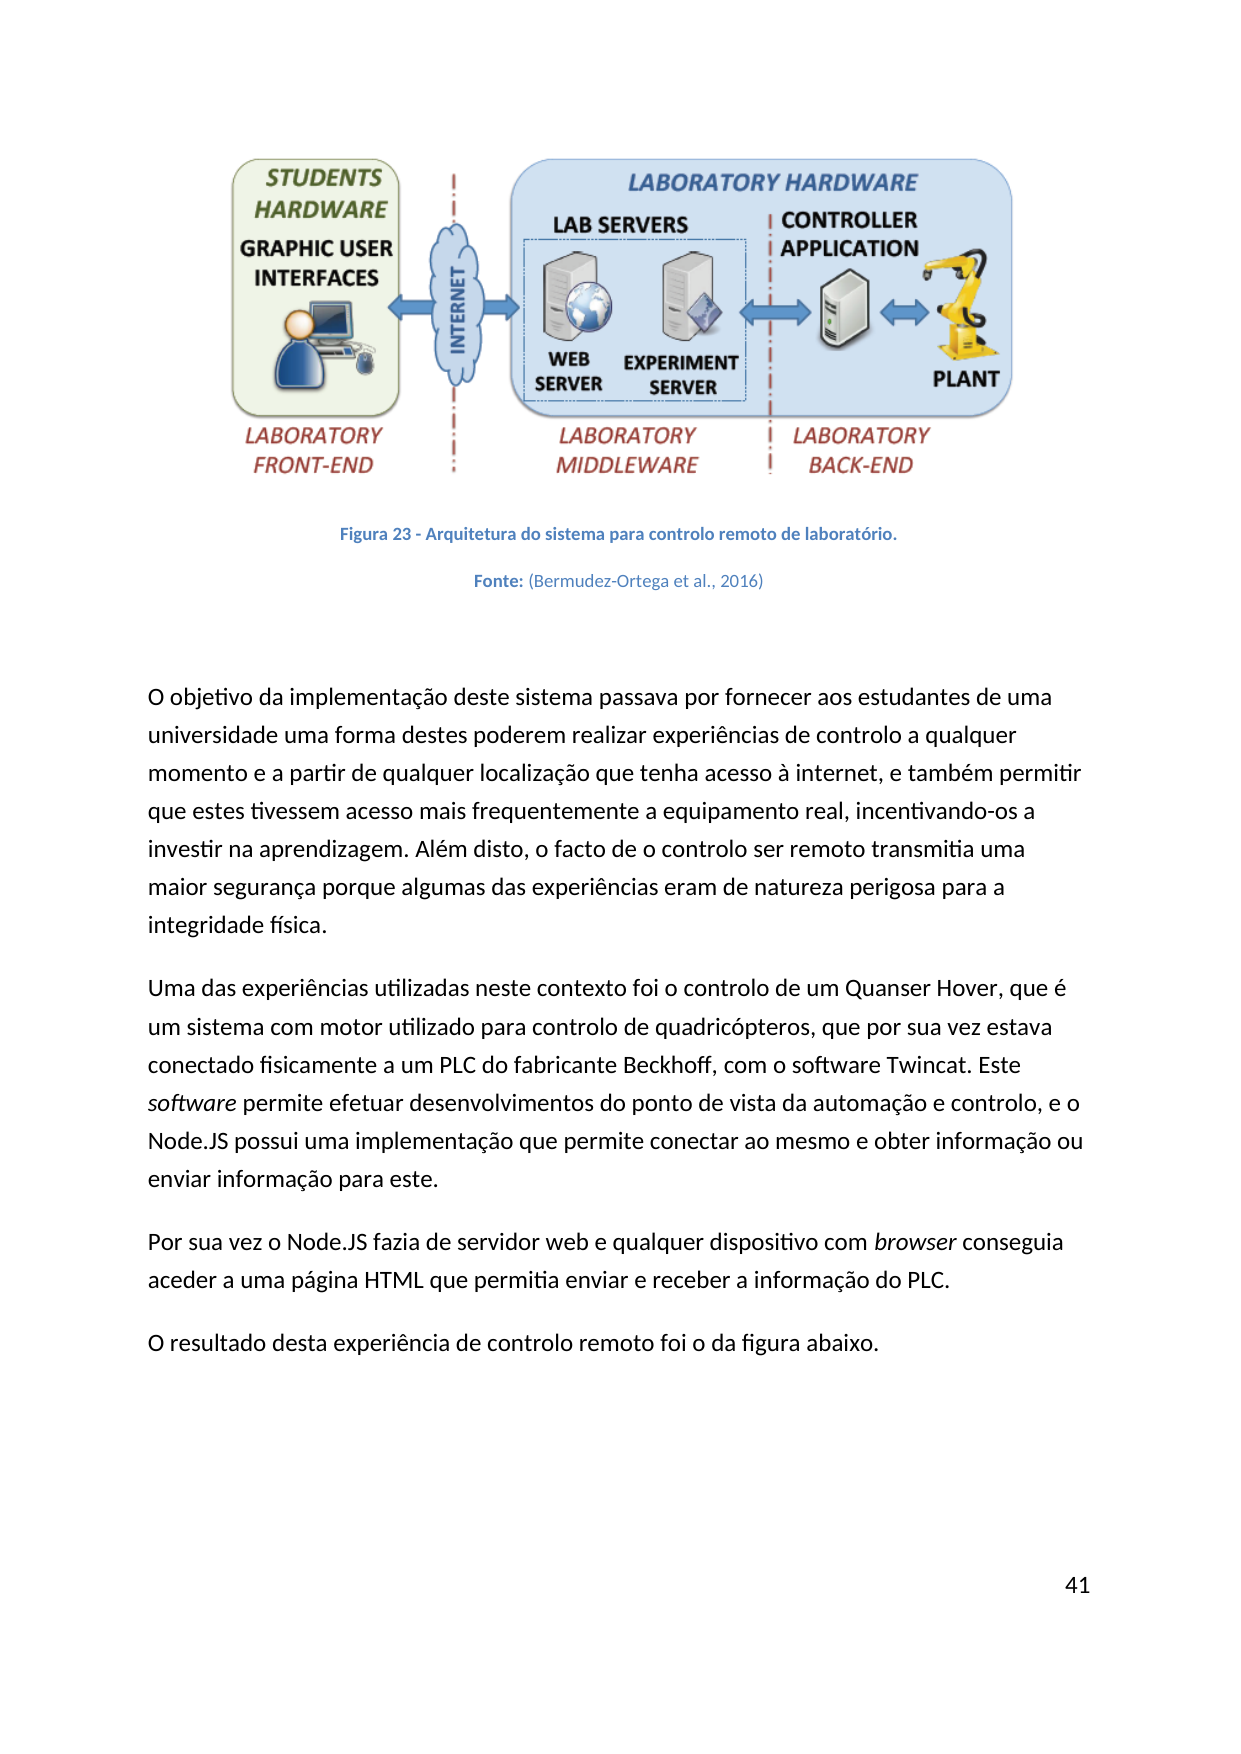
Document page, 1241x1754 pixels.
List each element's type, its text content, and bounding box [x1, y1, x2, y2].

picture [217, 150, 1021, 489]
text Figura 23 - Arquitetura do sistema para controlo remoto de laboratório. [148, 522, 1090, 544]
text Uma das experiências utilizadas neste contexto foi o controlo de um Quanser Hover, que é um sistema com motor utilizado para controlo de quadricópteros, que por sua vez estava conectado fisicamente a um PLC do fabricante Beckhoff, com o software Twincat. Este software permite efetuar desenvolvimentos do ponto de vista da automação e controlo, e o Node.JS possui uma implementação que permite conectar ao mesmo e obter informação ou enviar informação para este. [148, 972, 1090, 1194]
text O resultado desta experiência de controlo remoto foi o da figura abaixo. [148, 1327, 1090, 1358]
text Por sua vez o Node.JS fazia de servidor web e qualquer dispositivo com browser conseguia aceder a uma página HTML que permitia enviar e receber a informação do PLC. [148, 1226, 1090, 1295]
text Fonte: (Bermudez-Ortega et al., 2016) [148, 569, 1090, 592]
text O objetivo da implementação deste sistema passava por fornecer aos estudantes de uma universidade uma forma destes poderem realizar experiências de controlo a qualquer momento e a partir de qualquer localização que tenha acesso à internet, e também permitir que estes tivessem acesso mais frequentemente a equipamento real, incentivando-os a investir na aprendizagem. Além disto, o facto de o controlo ser remoto transmitia uma maior segurança porque algumas das experiências eram de natureza perigosa para a integridade física. [148, 681, 1090, 940]
